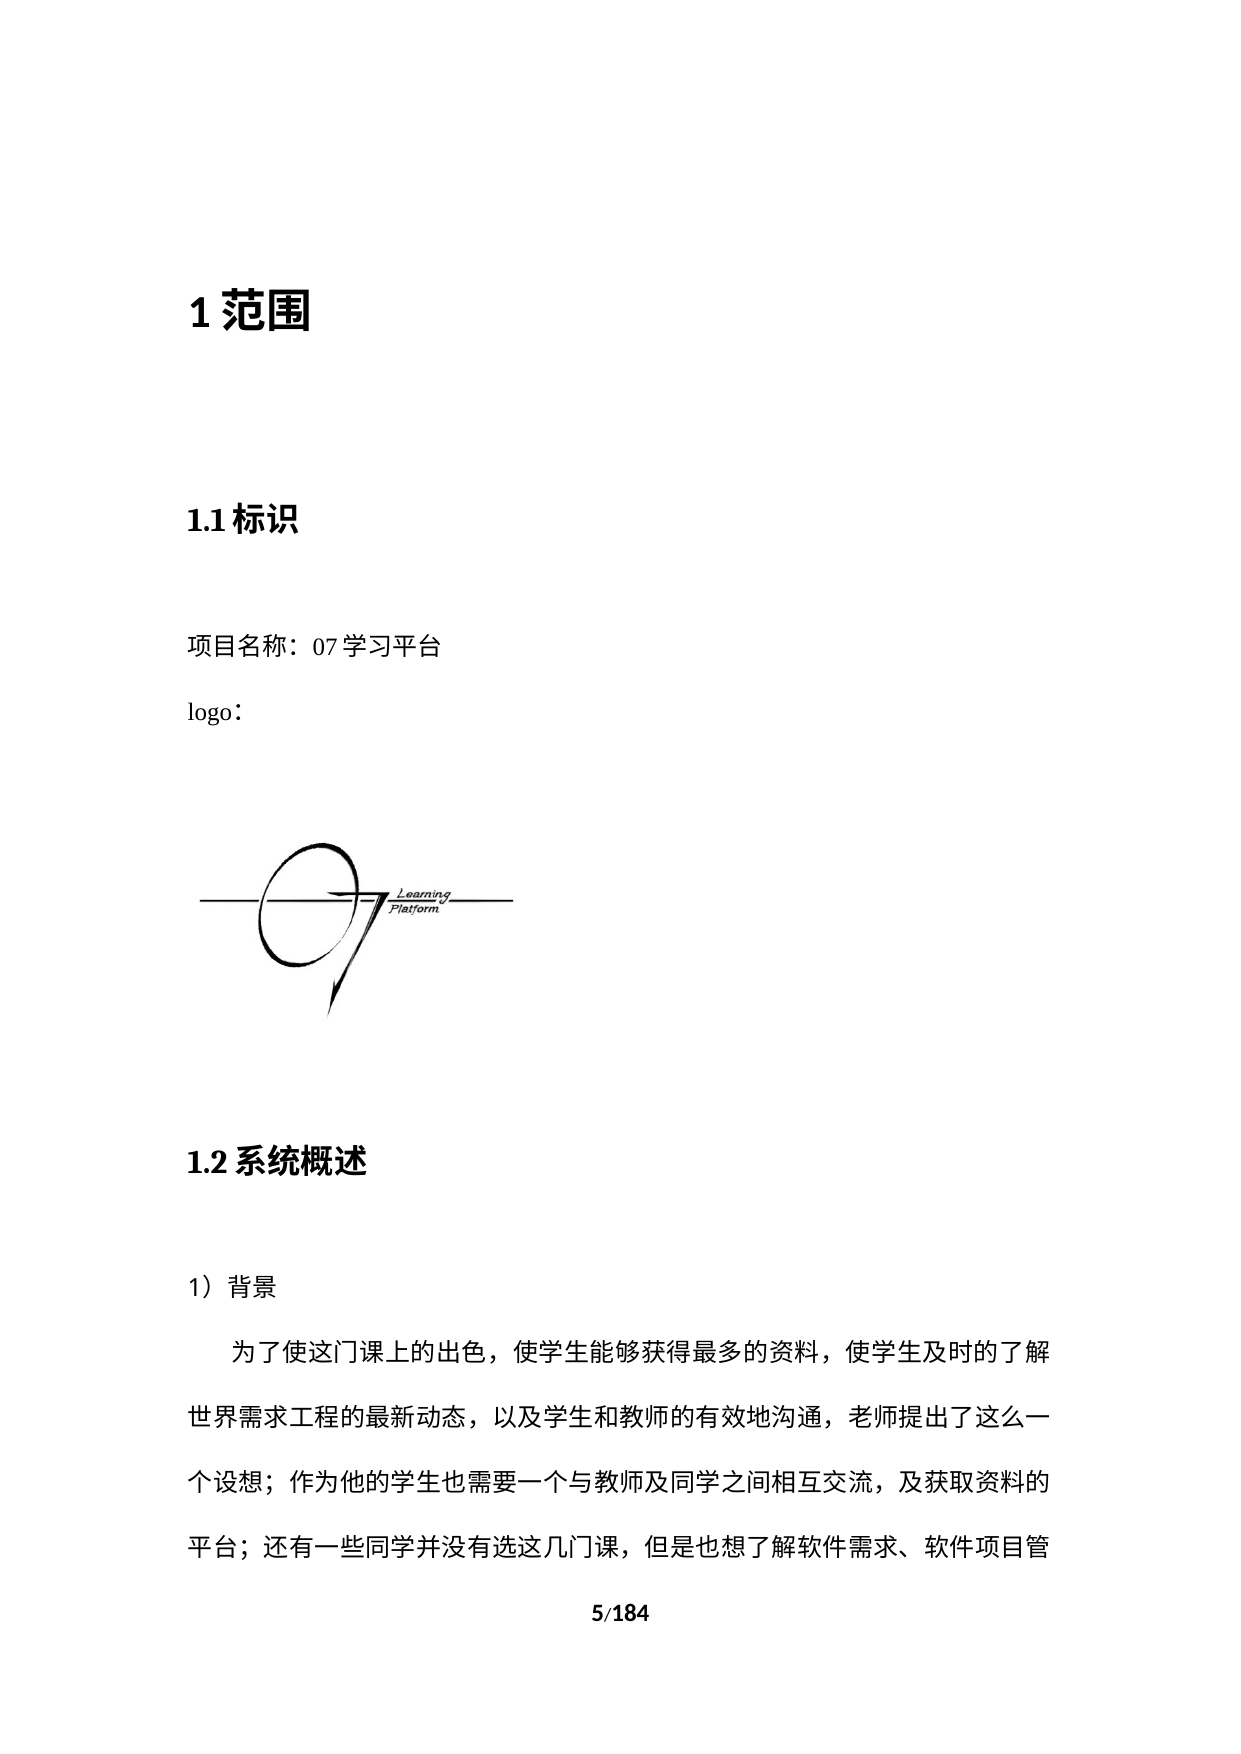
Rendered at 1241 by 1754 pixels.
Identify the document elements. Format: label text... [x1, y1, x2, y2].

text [187, 1318, 1053, 1578]
subtitle 1.1标识 [187, 484, 1053, 549]
subtitle 1范围 [187, 259, 1053, 356]
text logo： [187, 677, 1053, 742]
picture [187, 741, 519, 1073]
text 1）背景 [187, 1253, 1053, 1318]
text 项目名称：07学习平台 [187, 612, 1053, 677]
subtitle 1.2系统概述 [187, 1126, 1053, 1191]
